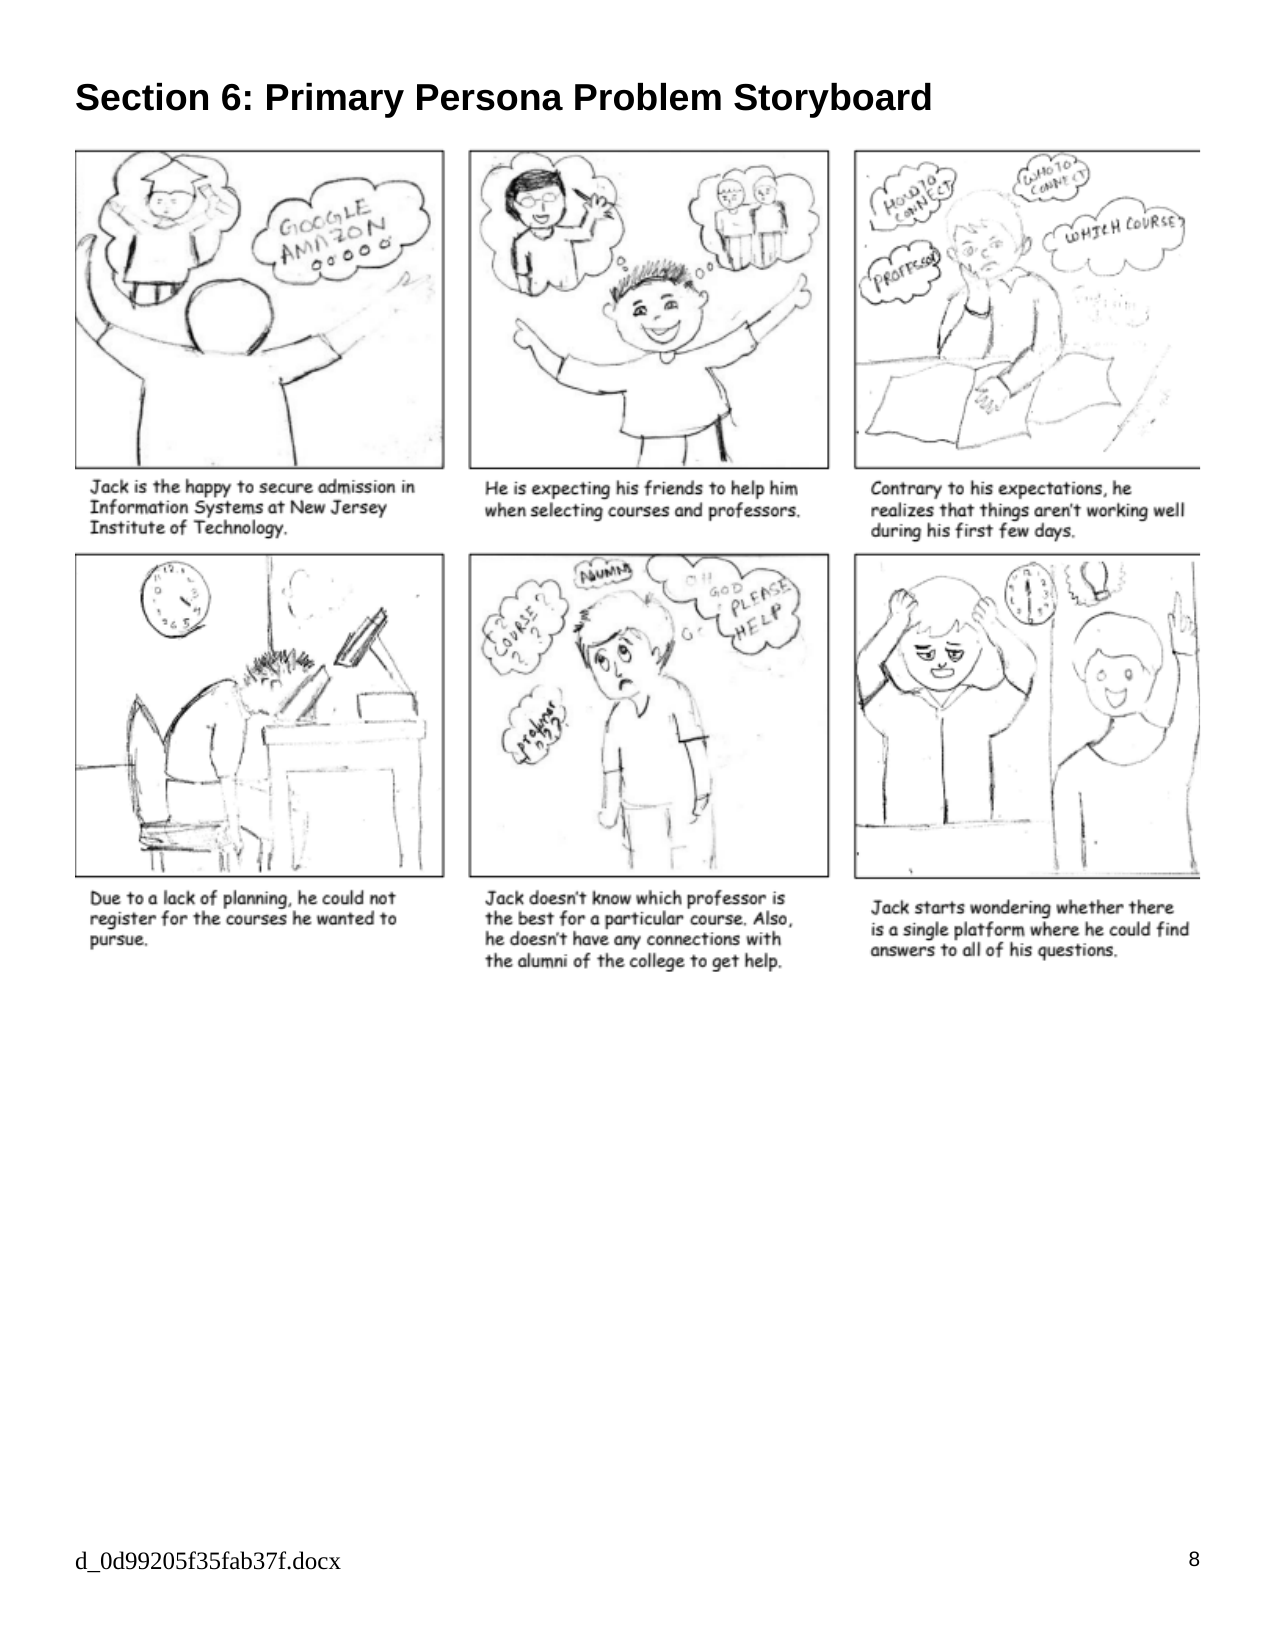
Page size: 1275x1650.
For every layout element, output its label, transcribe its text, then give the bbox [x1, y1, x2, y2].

subtitle Section 6: Primary Persona Problem Storyboard [75, 75, 1200, 118]
